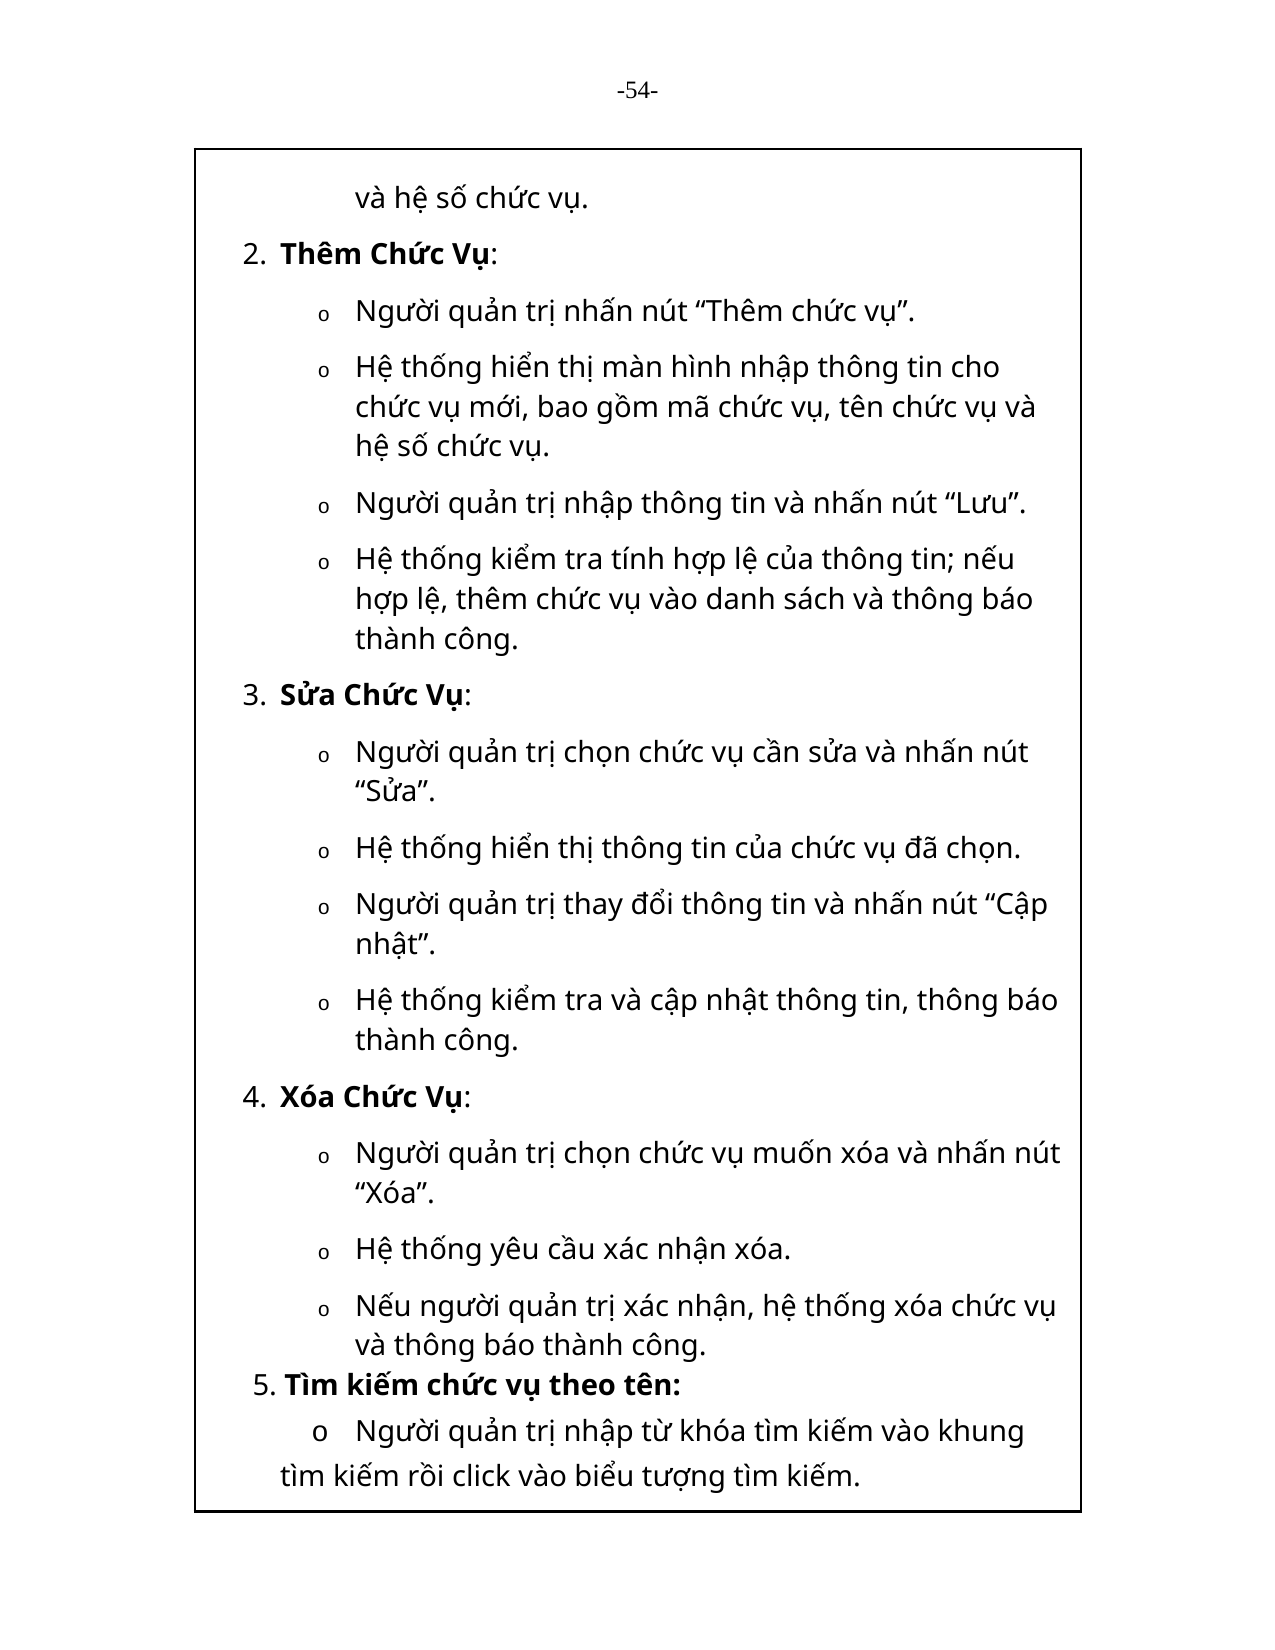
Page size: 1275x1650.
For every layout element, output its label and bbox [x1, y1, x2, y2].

table_header [196, 150, 1080, 1510]
